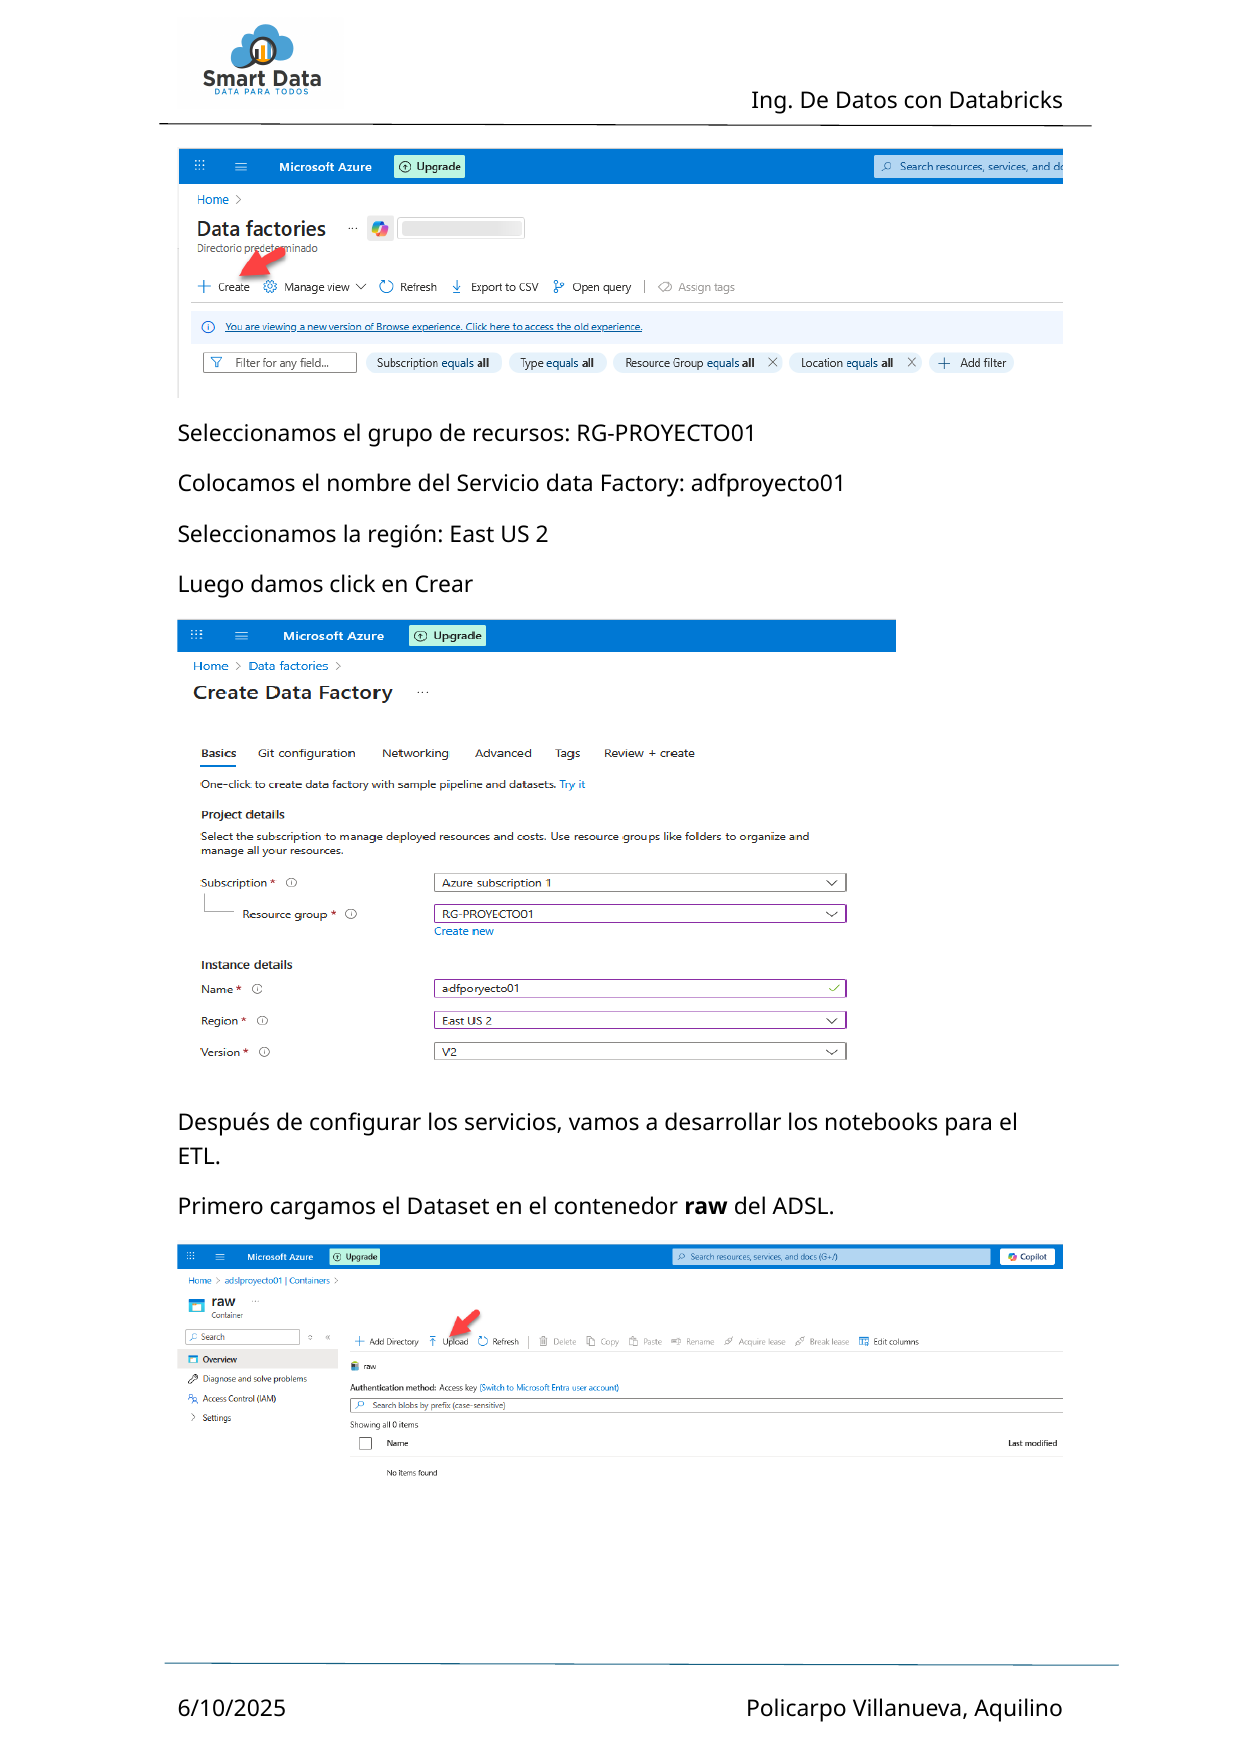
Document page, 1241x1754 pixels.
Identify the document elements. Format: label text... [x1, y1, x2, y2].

text Después de configurar los servicios, vamos a desarrollar los notebooks para el ETL. [177, 1106, 1063, 1171]
text Luego damos click en Crear [177, 568, 1063, 599]
text Seleccionamos el grupo de recursos: RG-PROYECTO01 [177, 417, 1063, 448]
picture [177, 618, 896, 1087]
text Seleccionamos la región: East US 2 [177, 518, 1063, 549]
picture [177, 147, 1063, 398]
text Colocamos el nombre del Servicio data Factory: adfproyecto01 [177, 467, 1063, 498]
text Primero cargamos el Dataset en el contenedor raw del ADSL. [177, 1190, 1063, 1222]
picture [177, 1240, 1063, 1504]
picture [177, 17, 344, 109]
